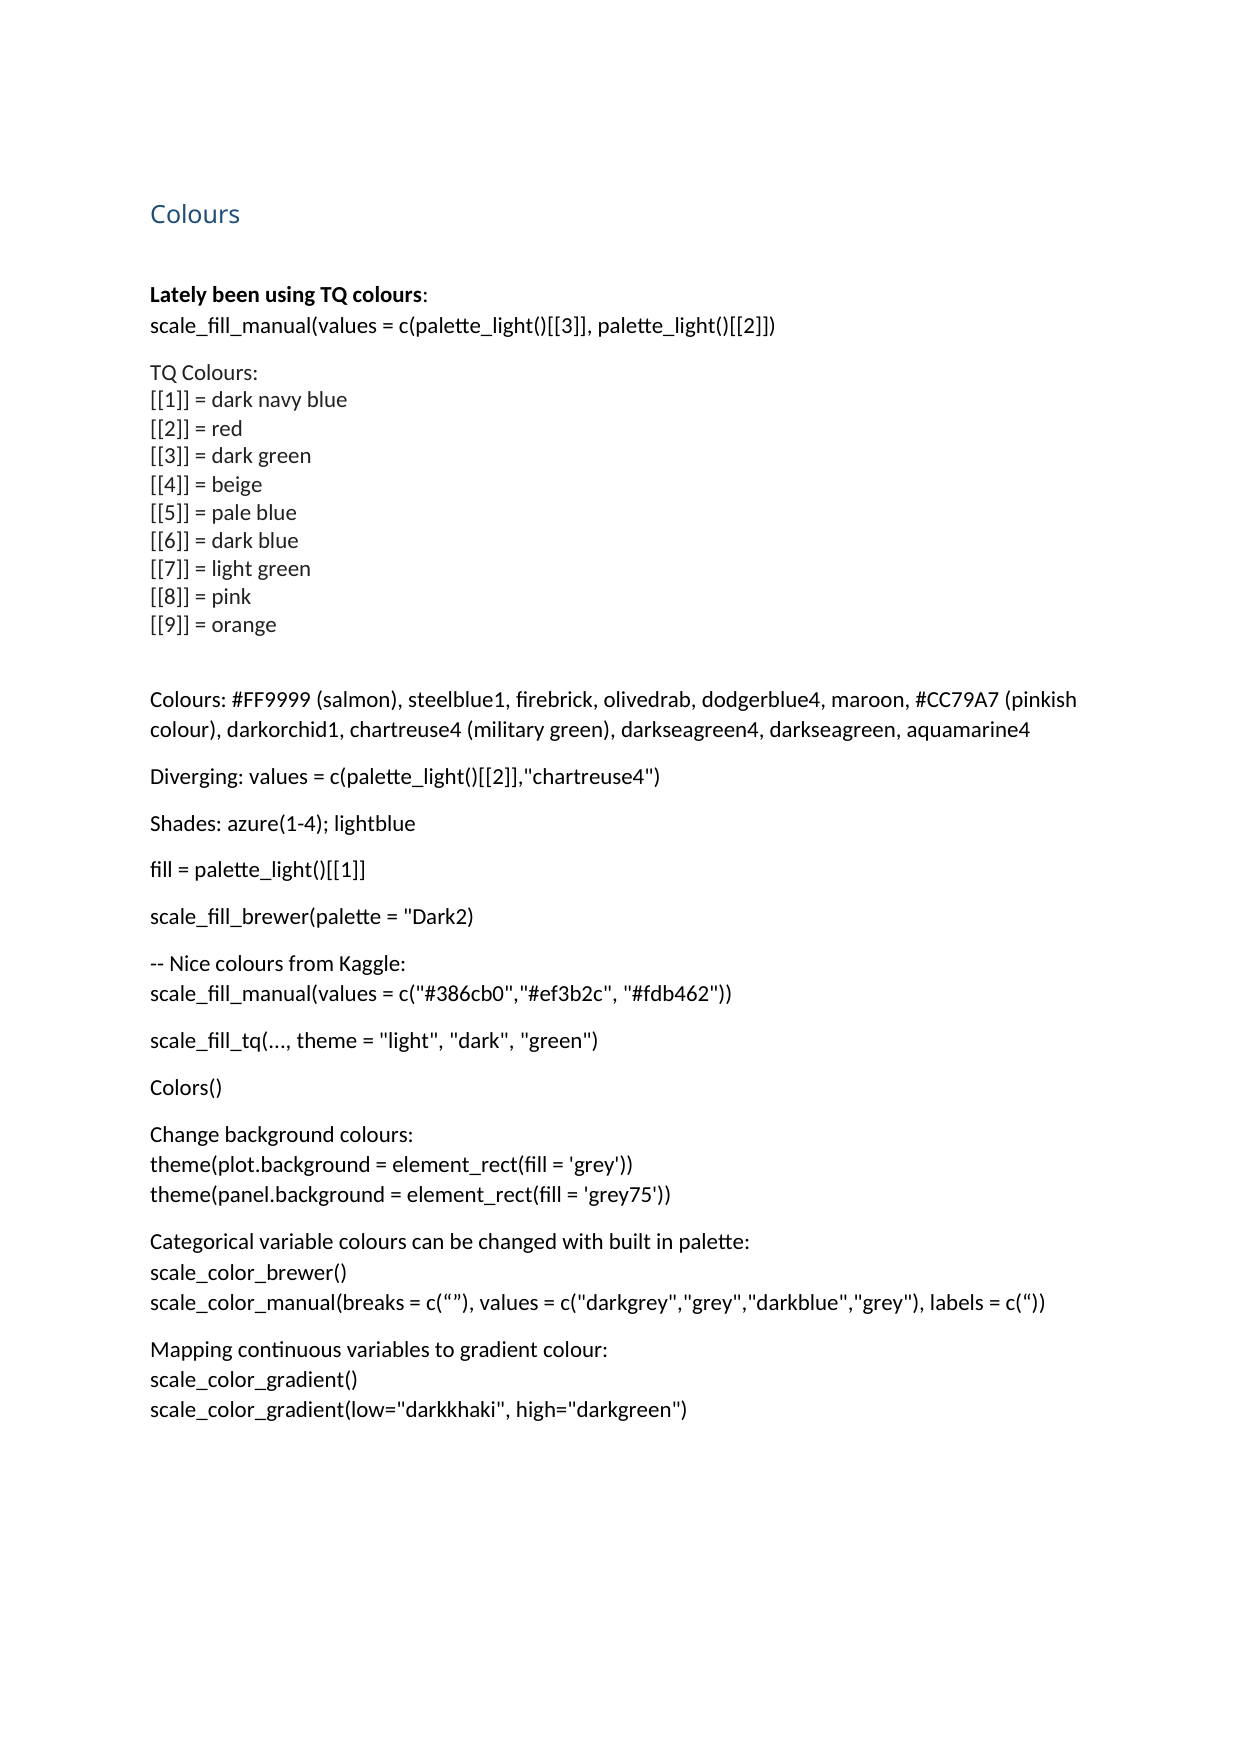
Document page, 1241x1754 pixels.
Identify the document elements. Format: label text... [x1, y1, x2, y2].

text TQ Colours: [150, 358, 1090, 386]
text Categorical variable colours can be changed with built in palette: scale_color_brewer() scale_color_manual(breaks = c(“”), values = c("darkgrey","grey","darkblue","grey"), labels = c(“)) [150, 1227, 1090, 1316]
text [[9]] = orange [150, 610, 1090, 638]
text scale_fill_tq(..., theme = "light", "dark", "green") [150, 1026, 1090, 1054]
text [[1]] = dark navy blue [150, 386, 1090, 414]
text Colors() [150, 1073, 1090, 1101]
text Lately been using TQ colours: scale_fill_manual(values = c(palette_light()[[3]], palette_light()[[2]]) [150, 281, 1090, 339]
text -- Nice colours from Kaggle: scale_fill_manual(values = c("#386cb0","#ef3b2c", "#fdb462")) [150, 949, 1090, 1007]
text [[8]] = pink [150, 582, 1090, 610]
text [[5]] = pale blue [150, 498, 1090, 526]
text scale_fill_brewer(palette = "Dark2) [150, 902, 1090, 930]
text Change background colours: theme(plot.background = element_rect(fill = 'grey')) theme(panel.background = element_rect(fill = 'grey75')) [150, 1120, 1090, 1208]
text [[3]] = dark green [150, 442, 1090, 470]
text Diverging: values = c(palette_light()[[2]],"chartreuse4") [150, 762, 1090, 790]
subtitle Colours [150, 197, 1090, 231]
text [[2]] = red [150, 414, 1090, 442]
text [[6]] = dark blue [150, 526, 1090, 554]
text Colours: #FF9999 (salmon), steelblue1, firebrick, olivedrab, dodgerblue4, maroon, #CC79A7 (pinkish colour), darkorchid1, chartreuse4 (military green), darkseagreen4, darkseagreen, aquamarine4 [150, 685, 1090, 743]
text [[4]] = beige [150, 470, 1090, 498]
text [[7]] = light green [150, 554, 1090, 582]
text Shades: azure(1-4); lightblue [150, 809, 1090, 837]
text Mapping continuous variables to gradient colour: scale_color_gradient() scale_color_gradient(low="darkkhaki", high="darkgreen") [150, 1335, 1090, 1423]
text fill = palette_light()[[1]] [150, 856, 1090, 883]
